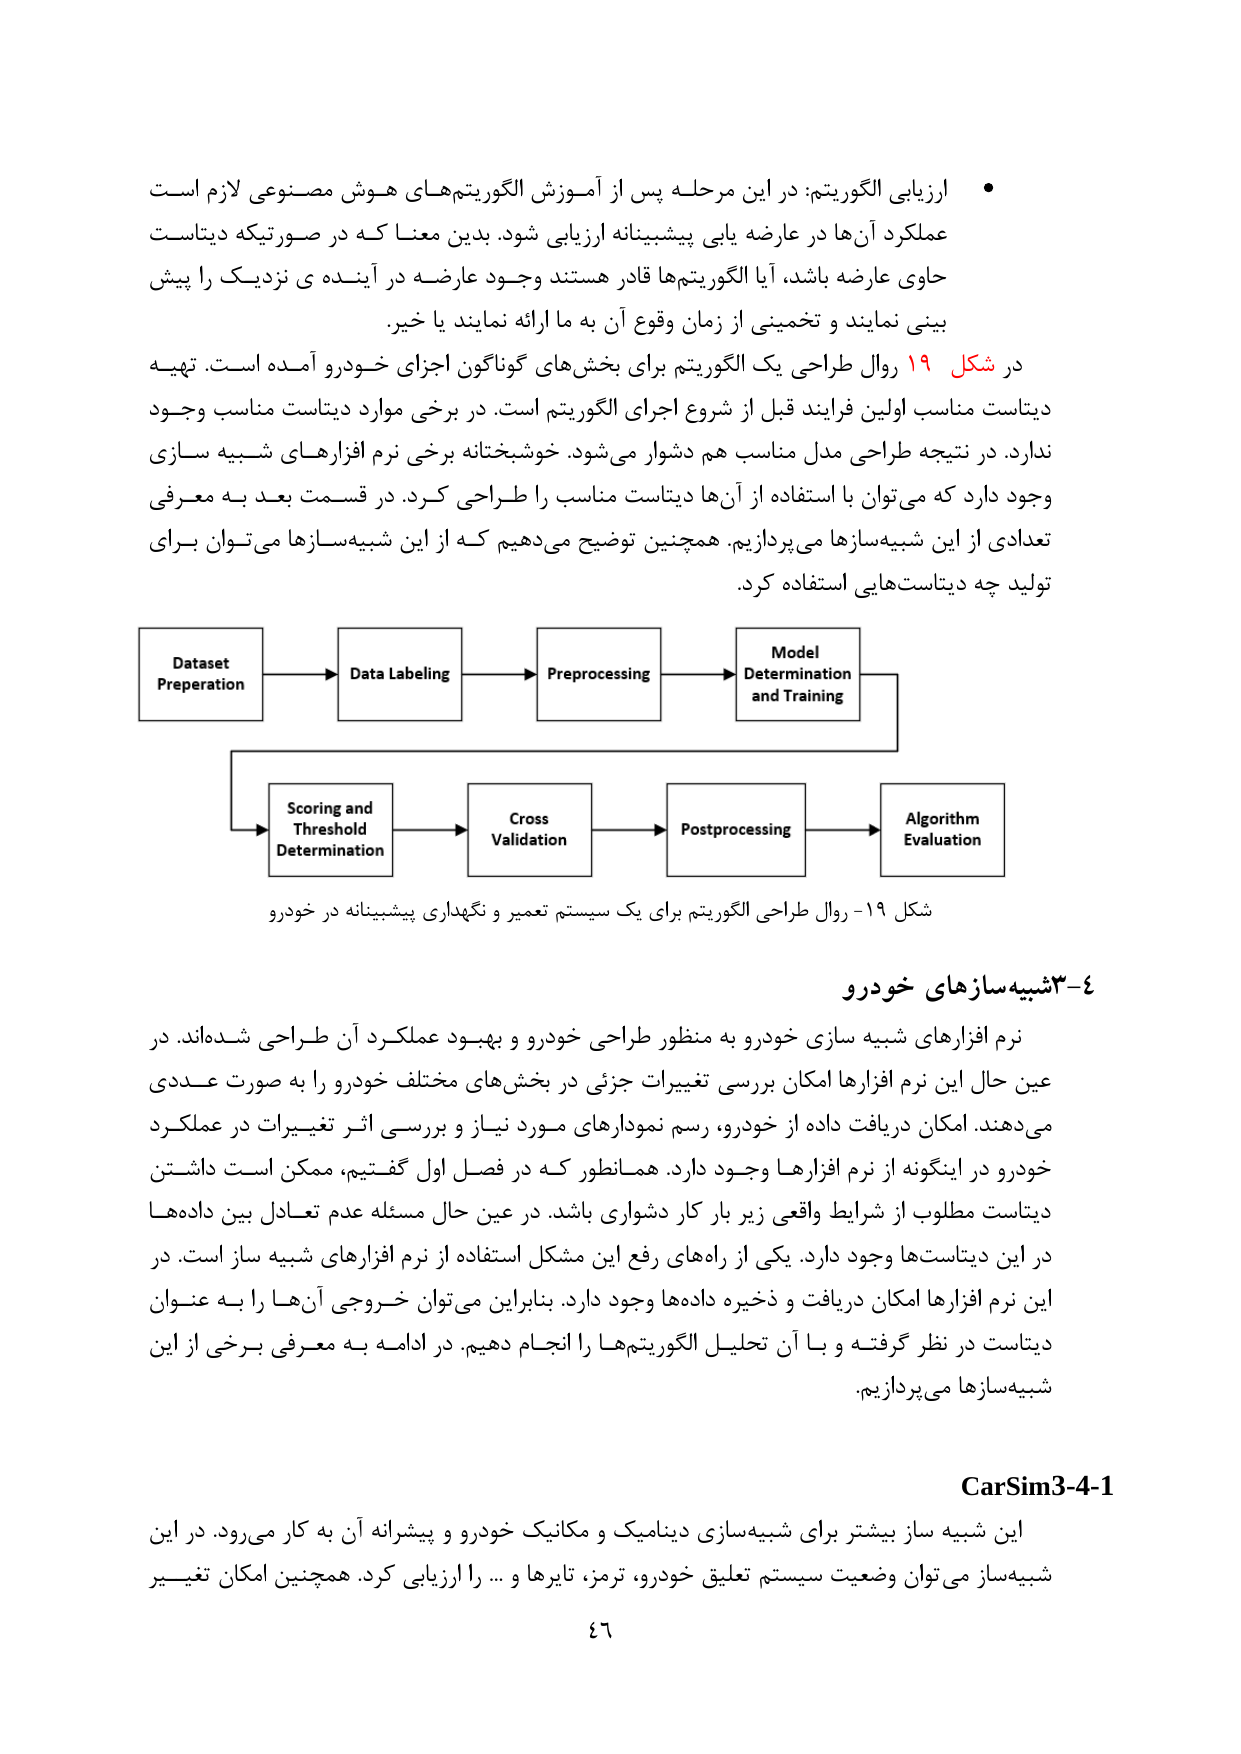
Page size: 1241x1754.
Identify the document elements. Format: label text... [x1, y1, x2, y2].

text نرم افزارهای شبیه سازی خودرو به منظور طراحی خودرو و بهبود عملکرد آن طراحی شده‌اند. در عین حال این نرم افزارها امکان بررسی تغییرات جزئی در بخش‌های مختلف خودرو را به صورت عددی می‌دهند. امکان دریافت داده از خودرو، رسم نمودارهای مورد نیاز و بررسی اثر تغییرات در عملکرد خودرو در اینگونه از نرم افزارها وجود دارد. همانطور که در فصل اول گفتیم، ممکن است داشتن دیتاست مطلوب از شرایط واقعی زیر بار کار دشواری باشد. در عین حال مسئله عدم تعادل بین داده‌ها در این دیتاست‌ها وجود دارد. یکی از راه‌های رفع این مشکل استفاده از نرم افزارهای شبیه ساز است. در این نرم افزارها امکان دریافت و ذخیره داده‌ها وجود دارد. بنابراین می‌توان خروجی آن‌ها را به عنوان دیتاست در نظر گرفته و با آن تحلیل الگوریتم‌ها را انجام دهیم. در ادامه به معرفی برخی از این شبیه‌سازها می‌پردازیم. [148, 1025, 1051, 1404]
list ارزیابی الگوریتم: در این مرحله پس از آموزش الگوریتم‌های هوش مصنوعی لازم است عملکرد آن‌ها در عارضه یابی پیشبینانه ارزیابی شود. بدین معنا که در صورتیکه دیتاست حاوی عارضه باشد، آیا الگوریتم‌ها قادر هستند وجود عارضه در آینده ی نزدیک را پیش بینی نمایند و تخمینی از زمان وقوع آن به ما ارائه نمایند یا خیر. [148, 177, 984, 338]
text شکل 19- روال طراحی الگوریتم برای یک سیستم تعمیر و نگهداری پیشبینانه در خودرو [148, 900, 1051, 925]
subtitle CarSim [148, 1468, 1051, 1502]
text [148, 1519, 1051, 1592]
text در شکل 13 روال طراحی یک الگوریتم برای بخش‌های گوناگون اجزای خودرو آمده است. تهیه دیتاست مناسب اولین فرایند قبل از شروع اجرای الگوریتم است. در برخی موارد دیتاست مناسب وجود ندارد. در نتیجه طراحی مدل مناسب هم دشوار می‌شود. خوشبختانه برخی نرم افزارهای شبیه سازی وجود دارد که می‌توان با استفاده از آن‌ها دیتاست مناسب را طراحی کرد. در قسمت بعد به معرفی تعدادی از این شبیه‌سازها می‌پردازیم. همچنین توضیح می‌دهیم که از این شبیه‌سازها می‌توان برای تولید چه دیتاست‌هایی استفاده کرد. [148, 352, 1051, 600]
picture [125, 614, 1028, 900]
subtitle شبیه‌سازهای خودرو [148, 975, 1051, 1008]
